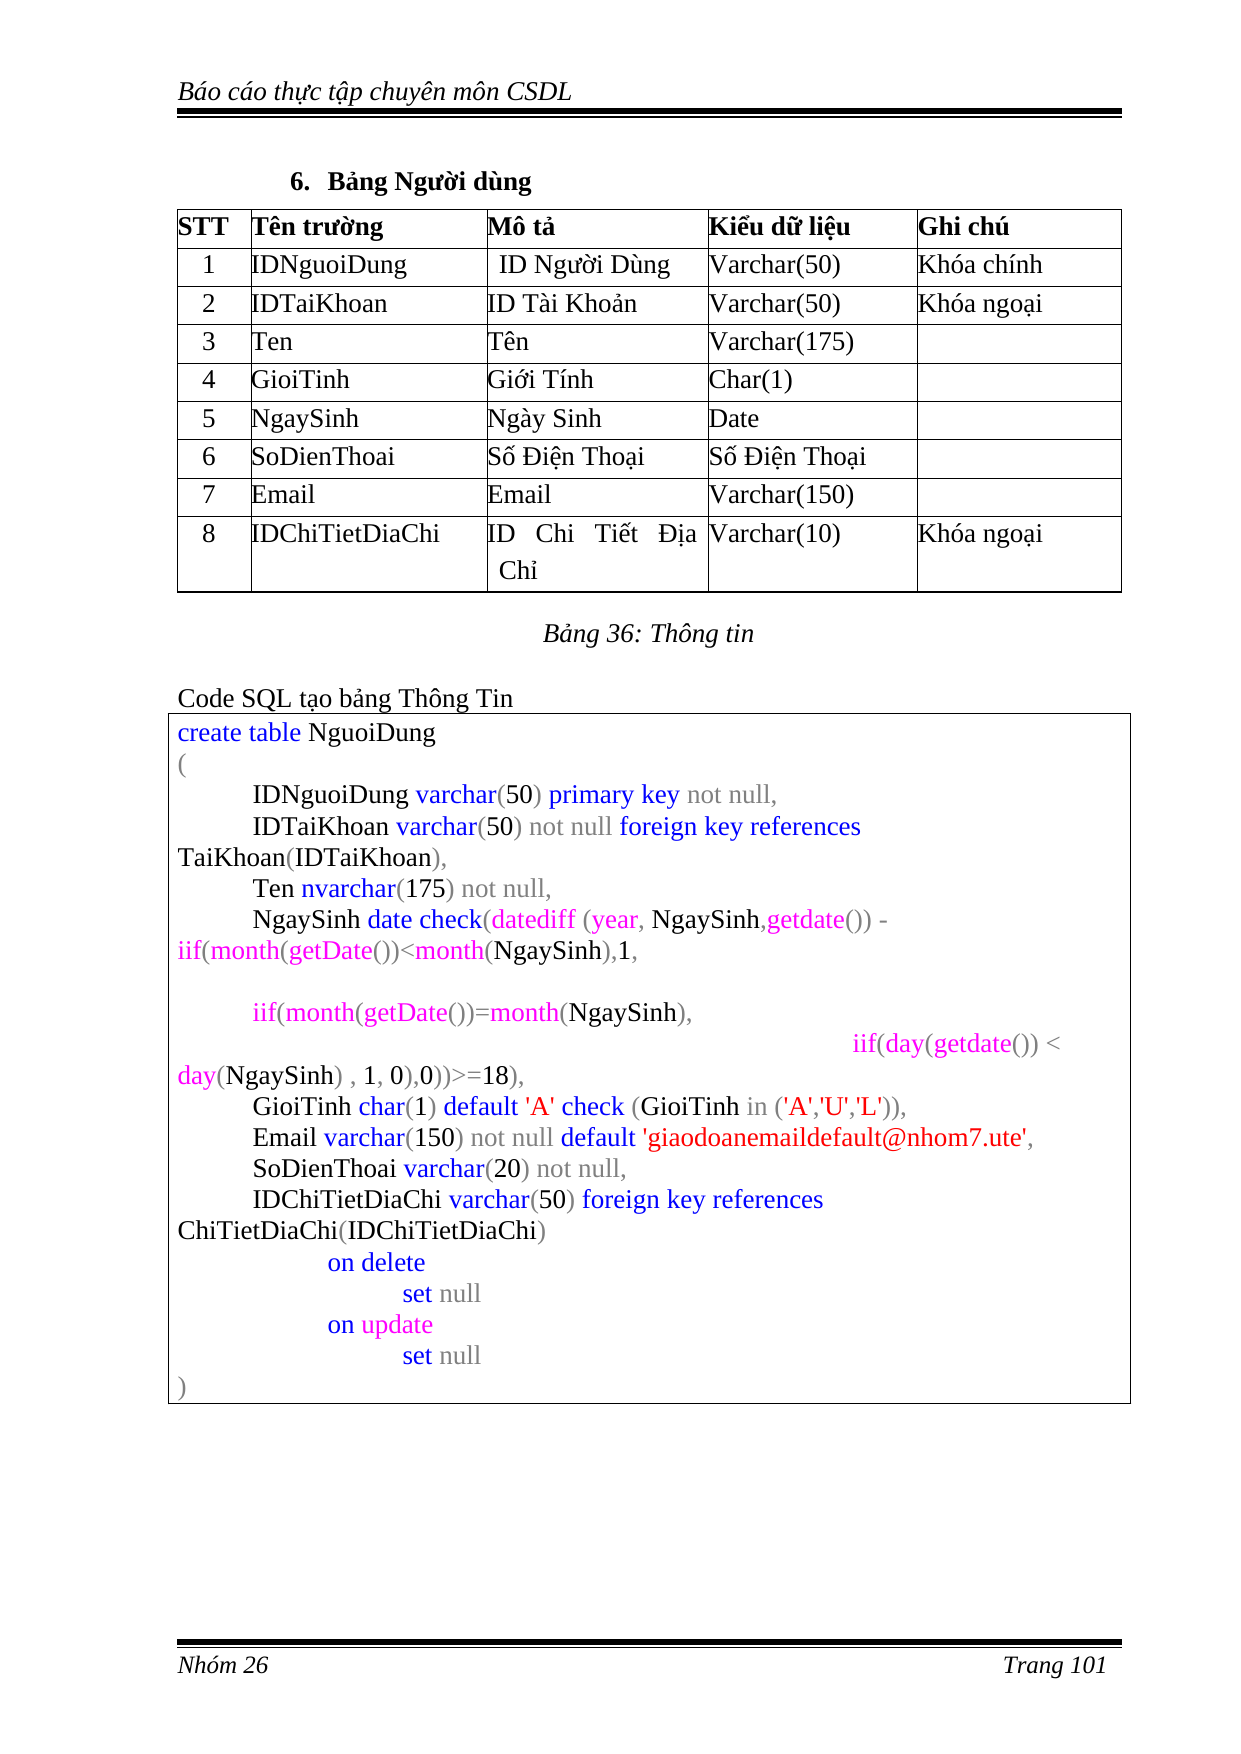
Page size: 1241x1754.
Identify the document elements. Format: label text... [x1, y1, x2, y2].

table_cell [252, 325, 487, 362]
text Email varchar(150) not null default 'giaodoanemaildefault@nhom7.ute', [177, 1121, 1122, 1152]
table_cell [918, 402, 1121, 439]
text NgaySinh date check(datediff (year, NgaySinh,getdate()) - iif(month(getDate())<month(NgaySinh),1, [177, 903, 1122, 965]
text Code SQL tạo bảng Thông Tin [177, 682, 1122, 713]
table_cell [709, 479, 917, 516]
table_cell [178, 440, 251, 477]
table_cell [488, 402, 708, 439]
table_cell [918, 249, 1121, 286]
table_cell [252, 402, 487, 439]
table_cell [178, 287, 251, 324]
text on delete [177, 1246, 1122, 1277]
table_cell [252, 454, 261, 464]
text ( [177, 747, 1122, 778]
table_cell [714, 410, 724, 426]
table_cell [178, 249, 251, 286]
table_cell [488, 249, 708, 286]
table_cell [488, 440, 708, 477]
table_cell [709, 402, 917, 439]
text ) [169, 1367, 1130, 1403]
text Bảng Người dùng [290, 166, 1122, 197]
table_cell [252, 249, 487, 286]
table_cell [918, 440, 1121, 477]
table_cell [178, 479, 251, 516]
text SoDienThoai varchar(20) not null, [177, 1152, 1122, 1183]
text Bảng 36: Thông tin [177, 617, 1122, 648]
text Ten nvarchar(175) not null, [177, 872, 1122, 903]
text set null [177, 1277, 1122, 1308]
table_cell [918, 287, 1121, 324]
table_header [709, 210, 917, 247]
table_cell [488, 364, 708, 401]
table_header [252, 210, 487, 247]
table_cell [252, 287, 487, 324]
text IDNguoiDung varchar(50) primary key not null, [177, 778, 1122, 809]
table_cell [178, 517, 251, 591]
text IDChiTietDiaChi varchar(50) foreign key references ChiTietDiaChi(IDChiTietDiaChi) [177, 1183, 1122, 1246]
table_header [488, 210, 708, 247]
text GioiTinh char(1) default 'A' check (GioiTinh in ('A','U','L')), [177, 1090, 1122, 1121]
text create table NguoiDung [169, 714, 1130, 747]
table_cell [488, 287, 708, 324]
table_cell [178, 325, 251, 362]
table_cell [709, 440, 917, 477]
text IDTaiKhoan varchar(50) not null foreign key references TaiKhoan(IDTaiKhoan), [177, 809, 1122, 872]
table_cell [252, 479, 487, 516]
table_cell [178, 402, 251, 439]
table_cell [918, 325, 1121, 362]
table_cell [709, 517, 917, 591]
text iif(month(getDate())=month(NgaySinh), [177, 965, 1122, 1028]
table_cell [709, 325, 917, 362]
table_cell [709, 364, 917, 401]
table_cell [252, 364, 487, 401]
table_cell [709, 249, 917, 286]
text set null [177, 1339, 1122, 1367]
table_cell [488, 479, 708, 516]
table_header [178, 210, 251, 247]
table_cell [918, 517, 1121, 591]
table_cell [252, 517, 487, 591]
text iif(day(getdate()) < day(NgaySinh) , 1, 0),0))>=18), [177, 1028, 1122, 1090]
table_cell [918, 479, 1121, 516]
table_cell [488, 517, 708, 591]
text on update [177, 1308, 1122, 1339]
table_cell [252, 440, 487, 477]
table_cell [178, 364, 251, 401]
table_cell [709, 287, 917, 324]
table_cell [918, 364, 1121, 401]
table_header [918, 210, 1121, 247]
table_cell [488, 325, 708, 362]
